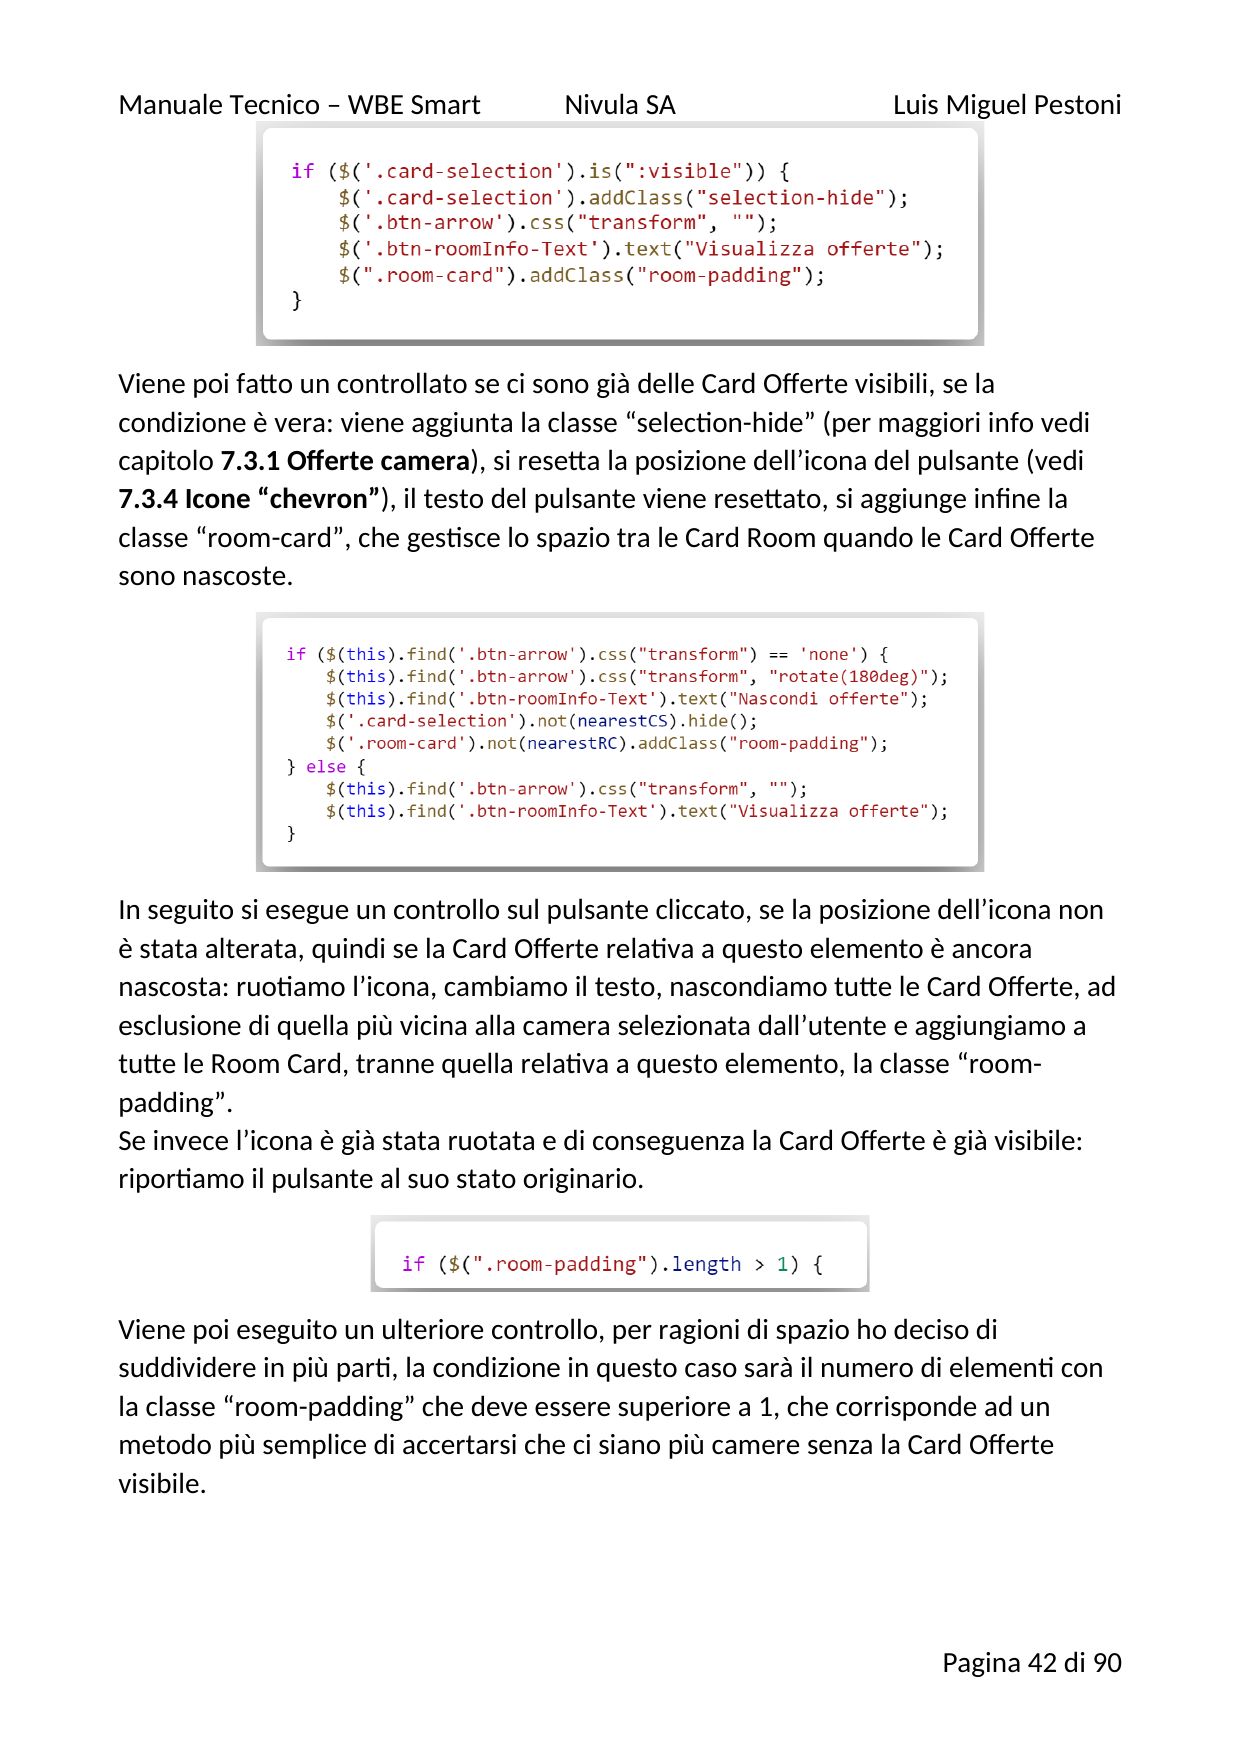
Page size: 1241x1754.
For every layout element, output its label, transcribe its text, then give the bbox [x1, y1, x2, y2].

picture [255, 612, 985, 872]
picture [370, 1215, 870, 1292]
text Viene poi fatto un controllato se ci sono già delle Card Offerte visibili, se la condizione è vera: viene aggiunta la classe “selection-hide” (per maggiori info vedi capitolo 7.3.1 Offerte camera), si resetta la posizione dell’icona del pulsante (vedi 7.3.4 Icone “chevron”), il testo del pulsante viene resettato, si aggiunge infine la classe “room-card”, che gestisce lo spazio tra le Card Room quando le Card Offerte sono nascoste. [118, 365, 1122, 593]
text Viene poi eseguito un ulteriore controllo, per ragioni di spazio ho deciso di suddividere in più parti, la condizione in questo caso sarà il numero di elementi con la classe “room-padding” che deve essere superiore a 1, che corrisponde ad un metodo più semplice di accertarsi che ci siano più camere senza la Card Offerte visibile. [118, 1311, 1122, 1501]
picture [255, 121, 985, 346]
text In seguito si esegue un controllo sul pulsante cliccato, se la posizione dell’icona non è stata alterata, quindi se la Card Offerte relativa a questo elemento è ancora nascosta: ruotiamo l’icona, cambiamo il testo, nascondiamo tutte le Card Offerte, ad esclusione di quella più vicina alla camera selezionata dall’utente e aggiungiamo a tutte le Room Card, tranne quella relativa a questo elemento, la classe “room-padding”. Se invece l’icona è già stata ruotata e di conseguenza la Card Offerte è già visibile: riportiamo il pulsante al suo stato originario. [118, 891, 1122, 1196]
